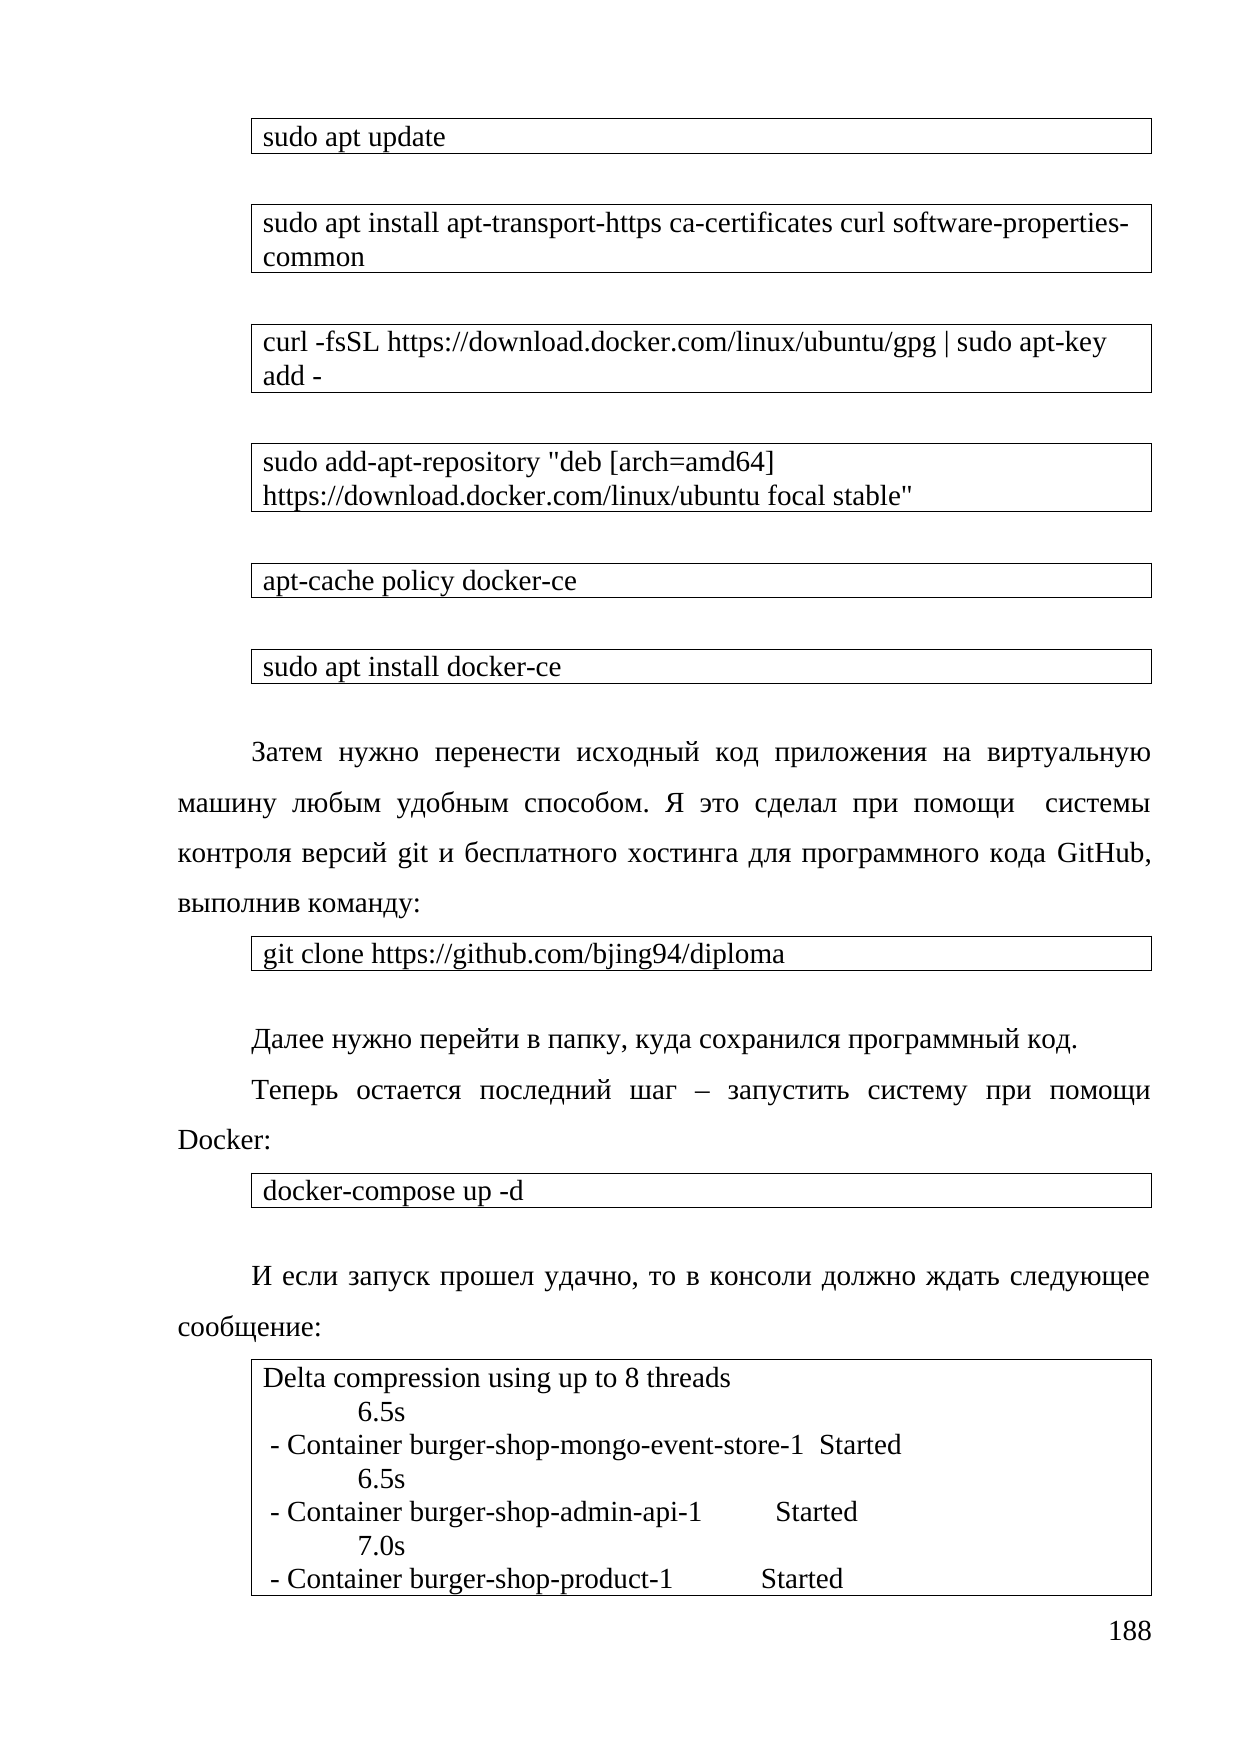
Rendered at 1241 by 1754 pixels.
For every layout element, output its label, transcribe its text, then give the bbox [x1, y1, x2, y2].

table_header sudo apt update [252, 119, 1151, 153]
table_header git clone https://github.com/bjing94/diploma [252, 937, 1151, 970]
table_header sudo apt install docker-ce [252, 650, 1151, 683]
text Теперь остается последний шаг – запустить систему при помощи Docker: [177, 1072, 1152, 1156]
text Затем нужно перенести исходный код приложения на виртуальную машину любым удобным способом. Я это сделал при помощи системы контроля версий git и бесплатного хостинга для программного кода GitHub, выполнив команду: [177, 734, 1152, 919]
table_header sudo apt install apt-transport-https ca-certificates curl software-properties-common [252, 205, 1151, 272]
text И если запуск прошел удачно, то в консоли должно ждать следующее сообщение: [177, 1258, 1152, 1342]
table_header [252, 1360, 1151, 1595]
table_header sudo add-apt-repository "deb [arch=amd64] https://download.docker.com/linux/ubuntu focal stable" [252, 444, 1151, 511]
table_header curl -fsSL https://download.docker.com/linux/ubuntu/gpg | sudo apt-key add - [252, 325, 1151, 392]
table_header apt-cache policy docker-ce [252, 564, 1151, 597]
text Далее нужно перейти в папку, куда сохранился программный код. [177, 1022, 1152, 1055]
table_header docker-compose up -d [252, 1174, 1151, 1207]
